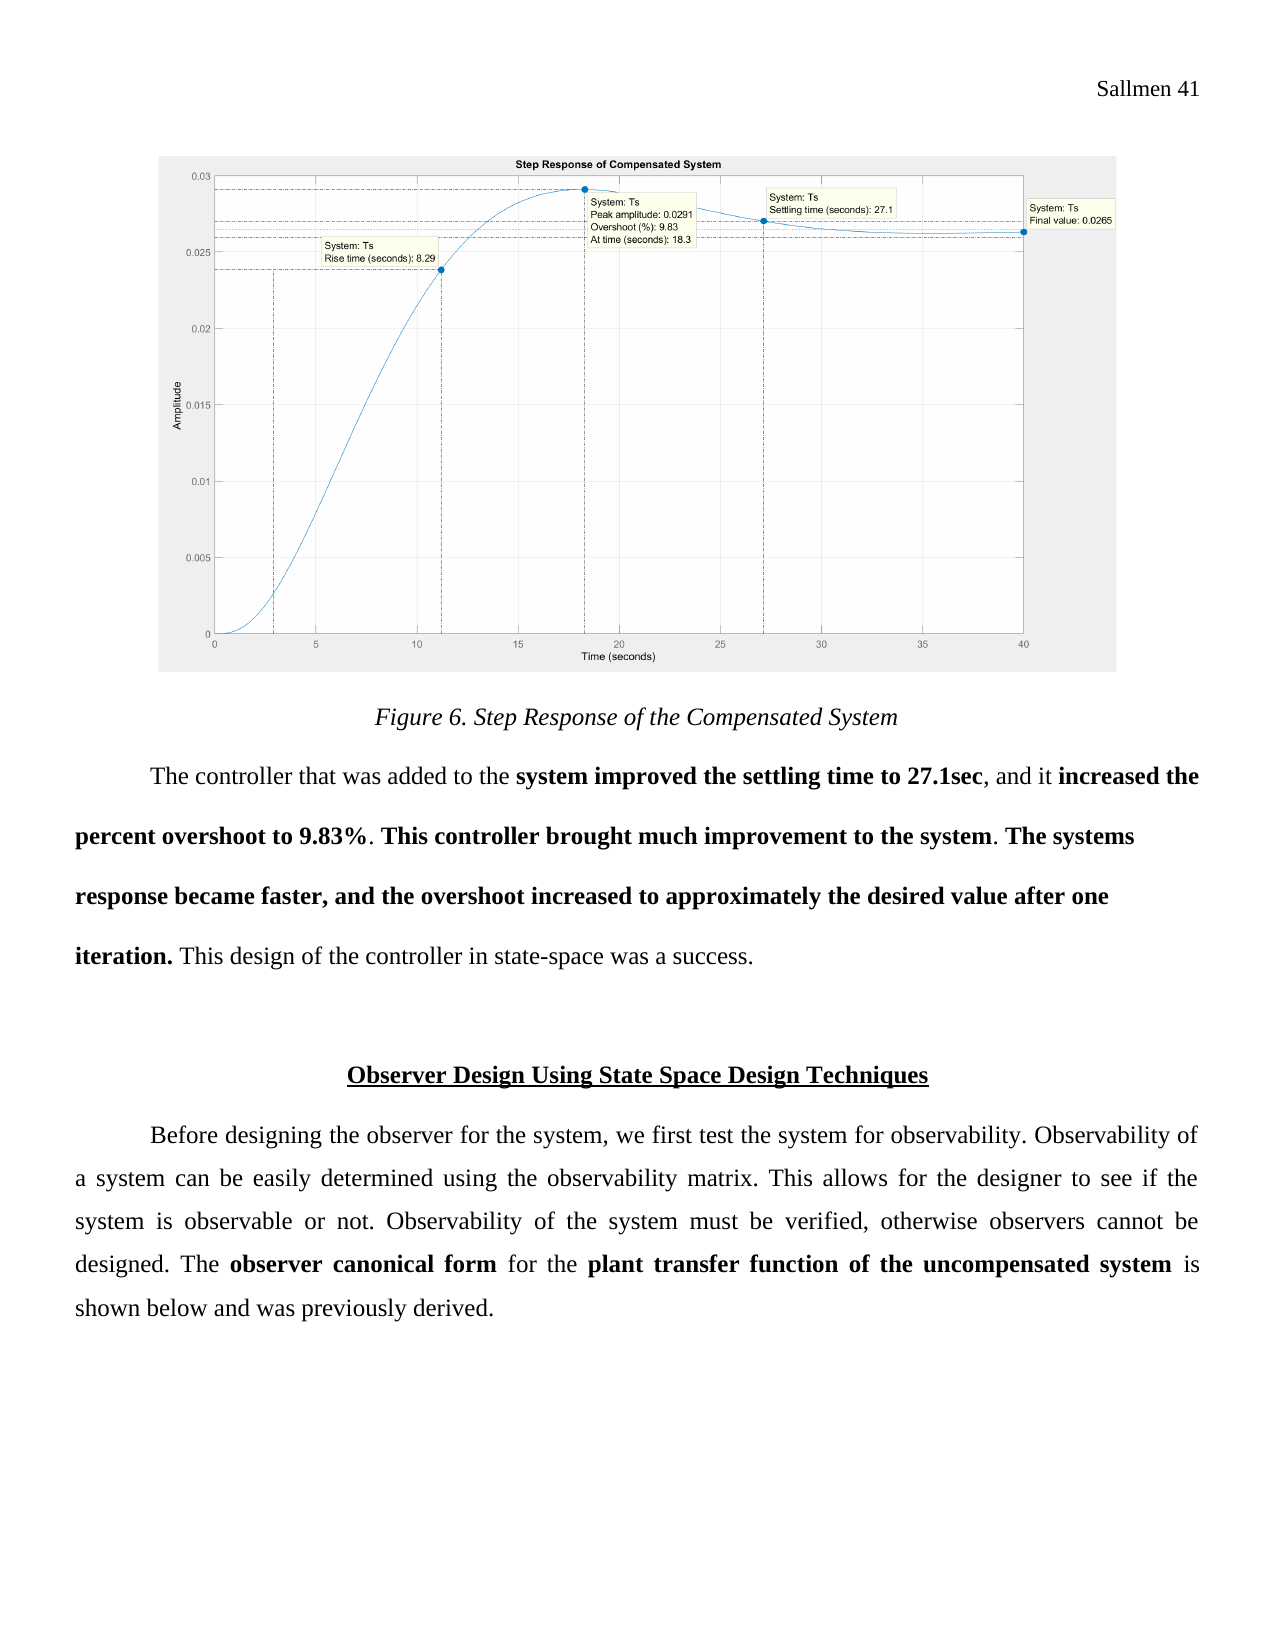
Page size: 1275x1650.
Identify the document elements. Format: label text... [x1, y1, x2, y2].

text iteration. This design of the controller in state-space was a success. [75, 941, 1200, 969]
picture [158, 156, 1117, 672]
text percent overshoot to 9.83%. This controller brought much improvement to the system. The systems [75, 821, 1200, 850]
text Observer Design Using State Space Design Techniques [75, 1060, 1200, 1089]
text response became faster, and the overshoot increased to approximately the desired value after one [75, 881, 1200, 910]
text Before designing the observer for the system, we first test the system for observability. Observability of a system can be easily determined using the observability matrix. This allows for the designer to see if the system is observable or not. Observability of the system must be verified, otherwise observers cannot be designed. The observer canonical form for the plant transfer function of the uncompensated system is shown below and was previously derived. [75, 1120, 1200, 1321]
text Figure 6. Step Response of the Compensated System [75, 702, 1200, 730]
text The controller that was added to the system improved the settling time to 27.1sec, and it increased the [75, 761, 1200, 790]
